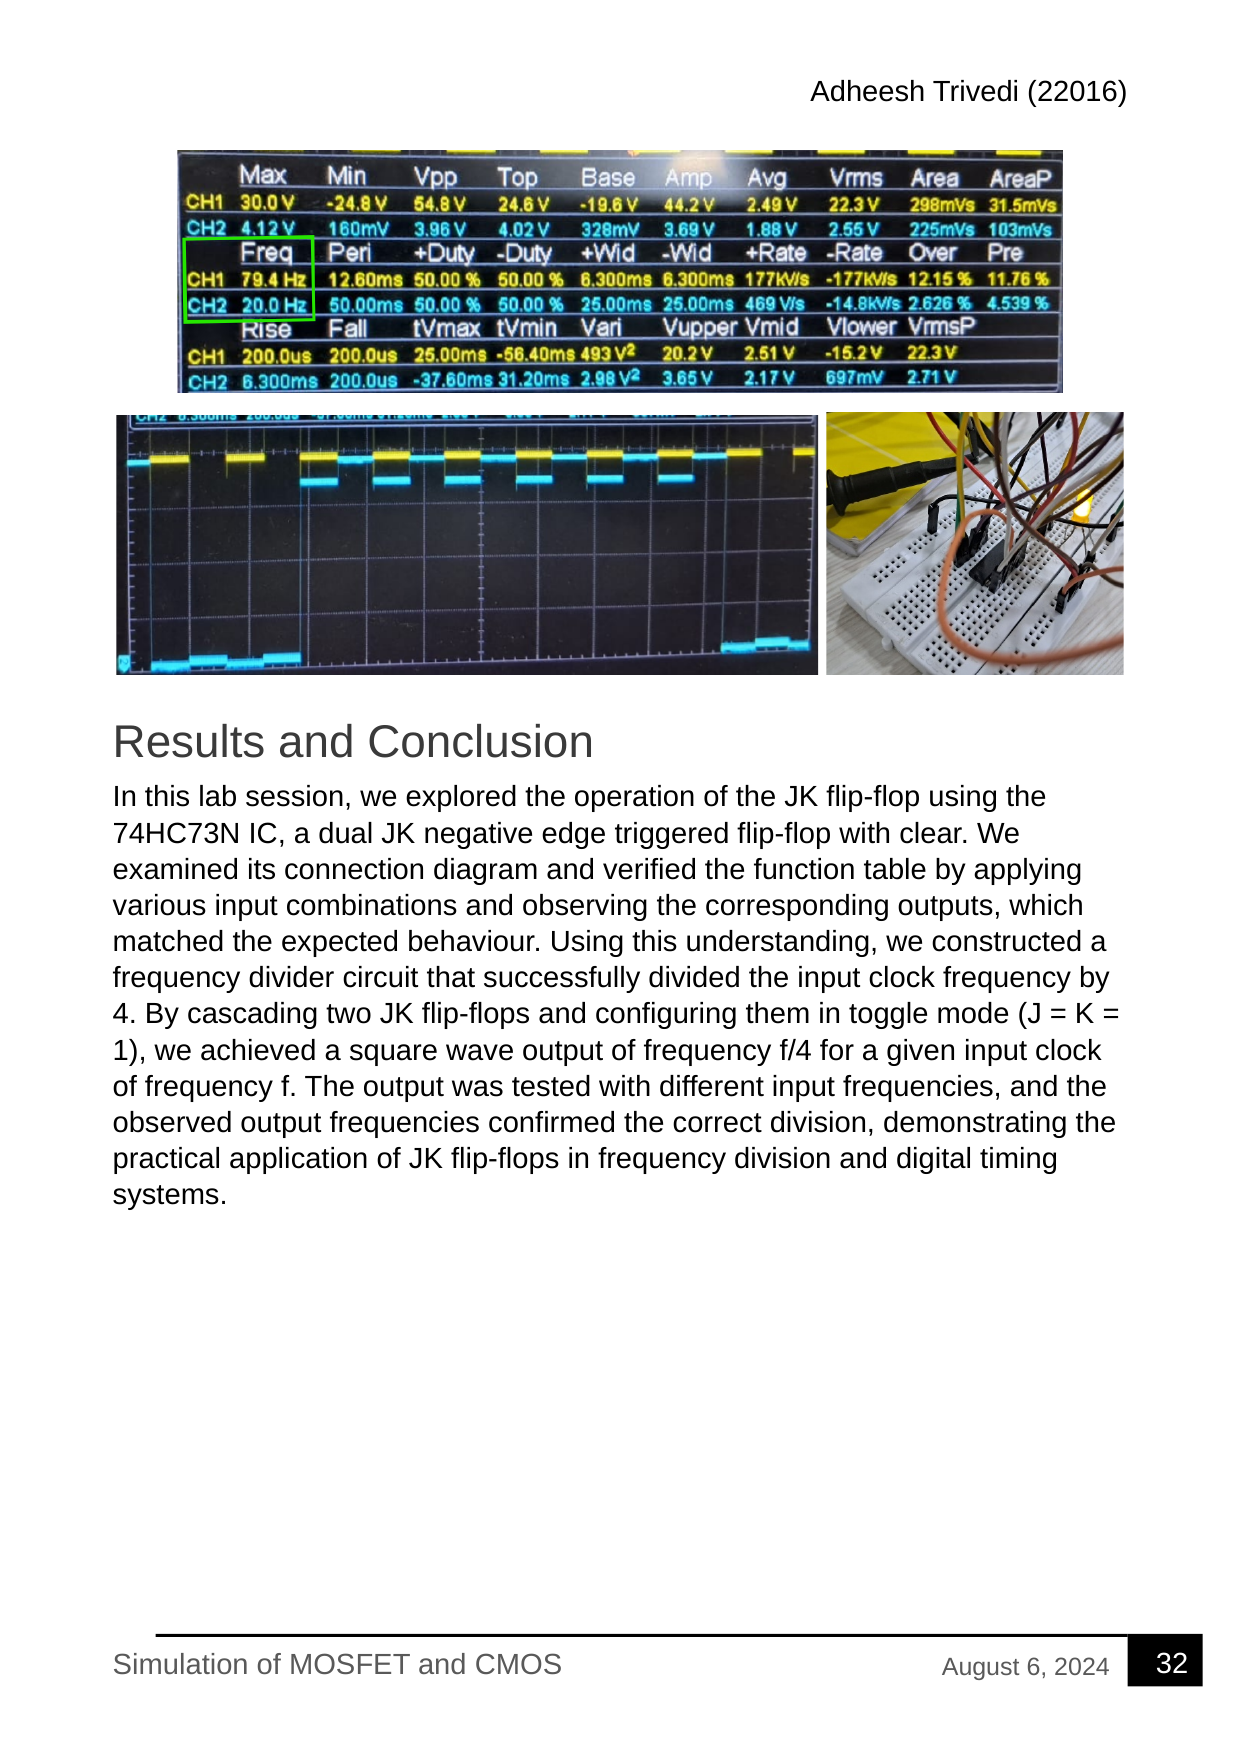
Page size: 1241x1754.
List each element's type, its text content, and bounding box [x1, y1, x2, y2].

text In this lab session, we explored the operation of the JK flip-flop using the 74HC73N IC, a dual JK negative edge triggered flip-flop with clear. We examined its connection diagram and verified the function table by applying various input combinations and observing the corresponding outputs, which matched the expected behaviour. Using this understanding, we constructed a frequency divider circuit that successfully divided the input clock frequency by 4. By cascading two JK flip-flops and configuring them in toggle mode (J = K = 1), we achieved a square wave output of frequency f/4 for a given input clock of frequency f. The output was tested with different input frequencies, and the observed output frequencies confirmed the correct division, demonstrating the practical application of JK flip-flops in frequency division and digital timing systems. [112, 779, 1128, 1211]
picture [177, 150, 1063, 393]
picture [826, 412, 1124, 675]
subtitle Results and Conclusion [112, 714, 1128, 767]
picture [116, 415, 819, 675]
